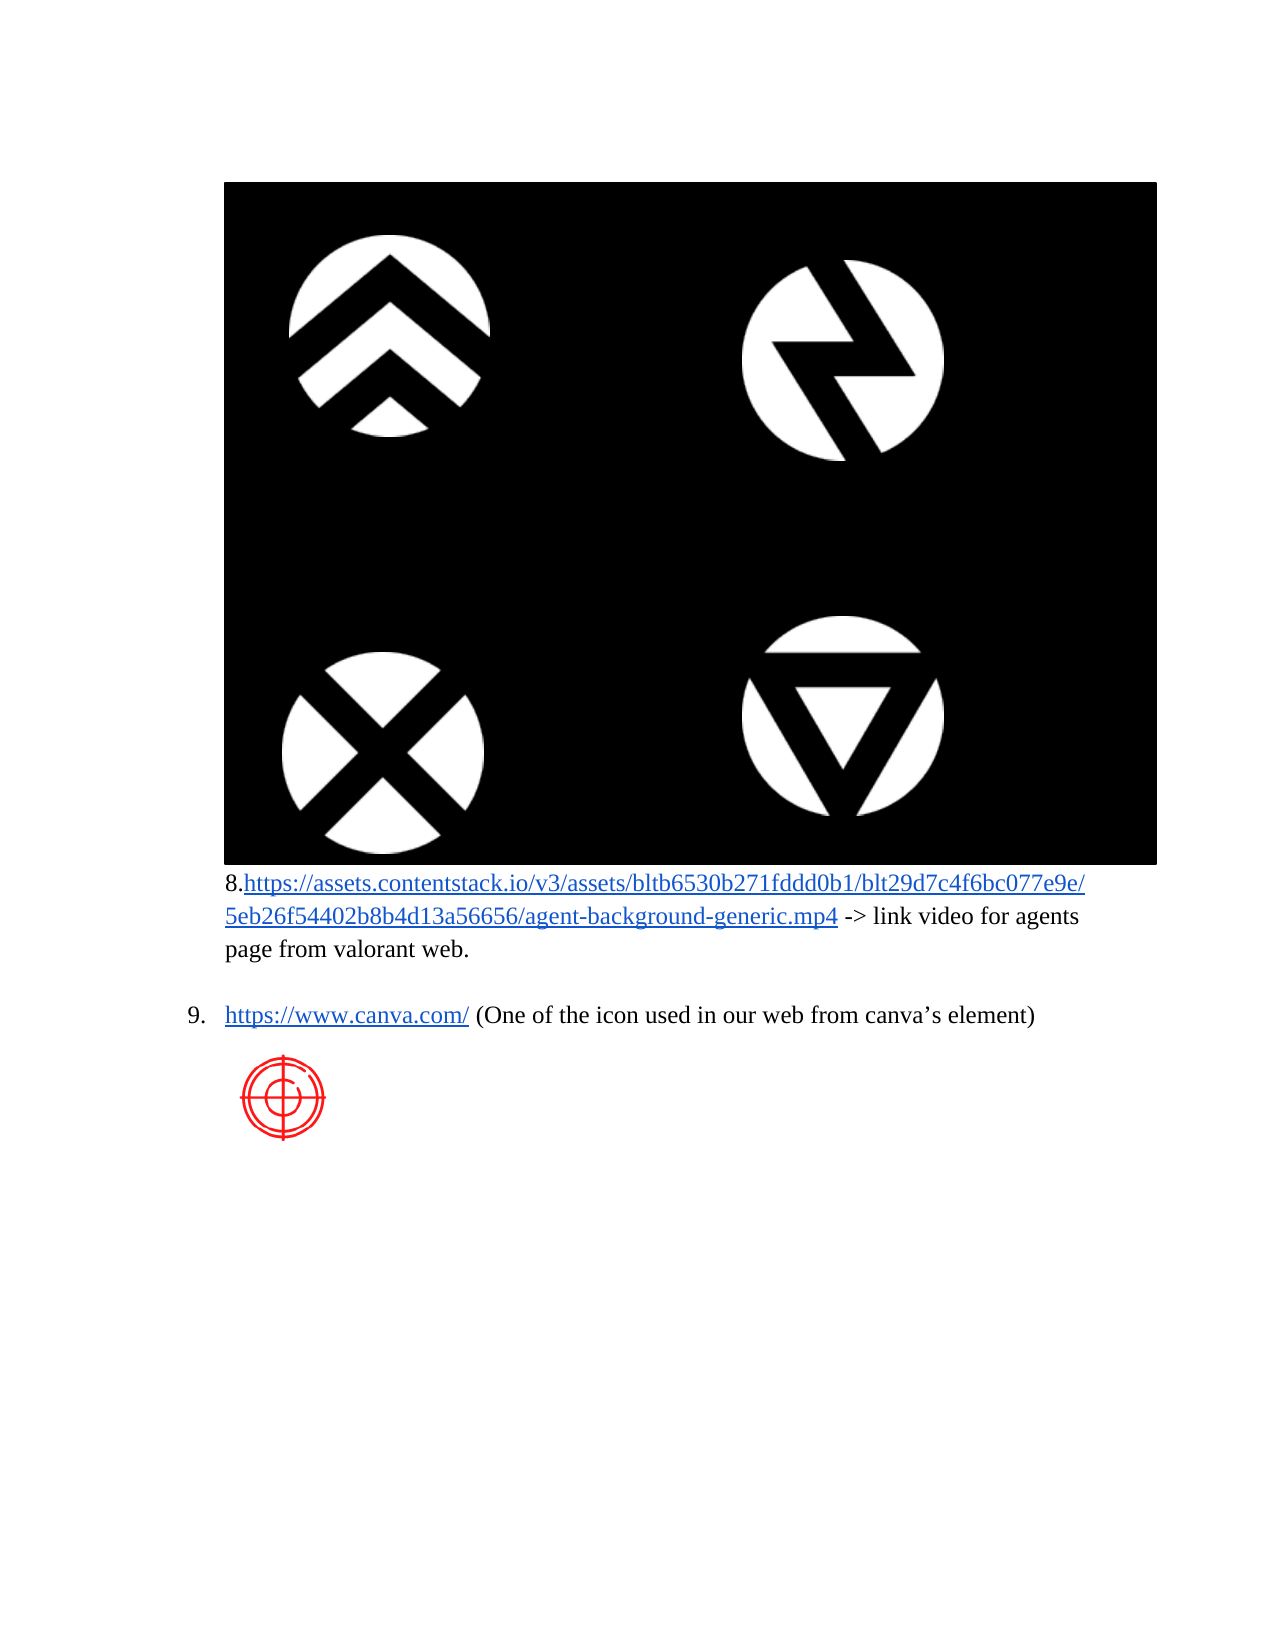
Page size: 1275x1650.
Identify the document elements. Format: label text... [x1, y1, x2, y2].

picture [225, 1033, 341, 1171]
list https://www.canva.com/ (One of the icon used in our web from canva’s element) [187, 1000, 1125, 1029]
picture [742, 616, 944, 816]
picture [282, 652, 484, 854]
picture [742, 260, 944, 461]
picture [289, 235, 490, 437]
text 8.https://assets.contentstack.io/v3/assets/bltb6530b271fddd0b1/blt29d7c4f6bc077e9e/5eb26f54402b8b4d13a56656/agent-background-generic.mp4 -> link video for agents page from valorant web. [225, 868, 1125, 963]
